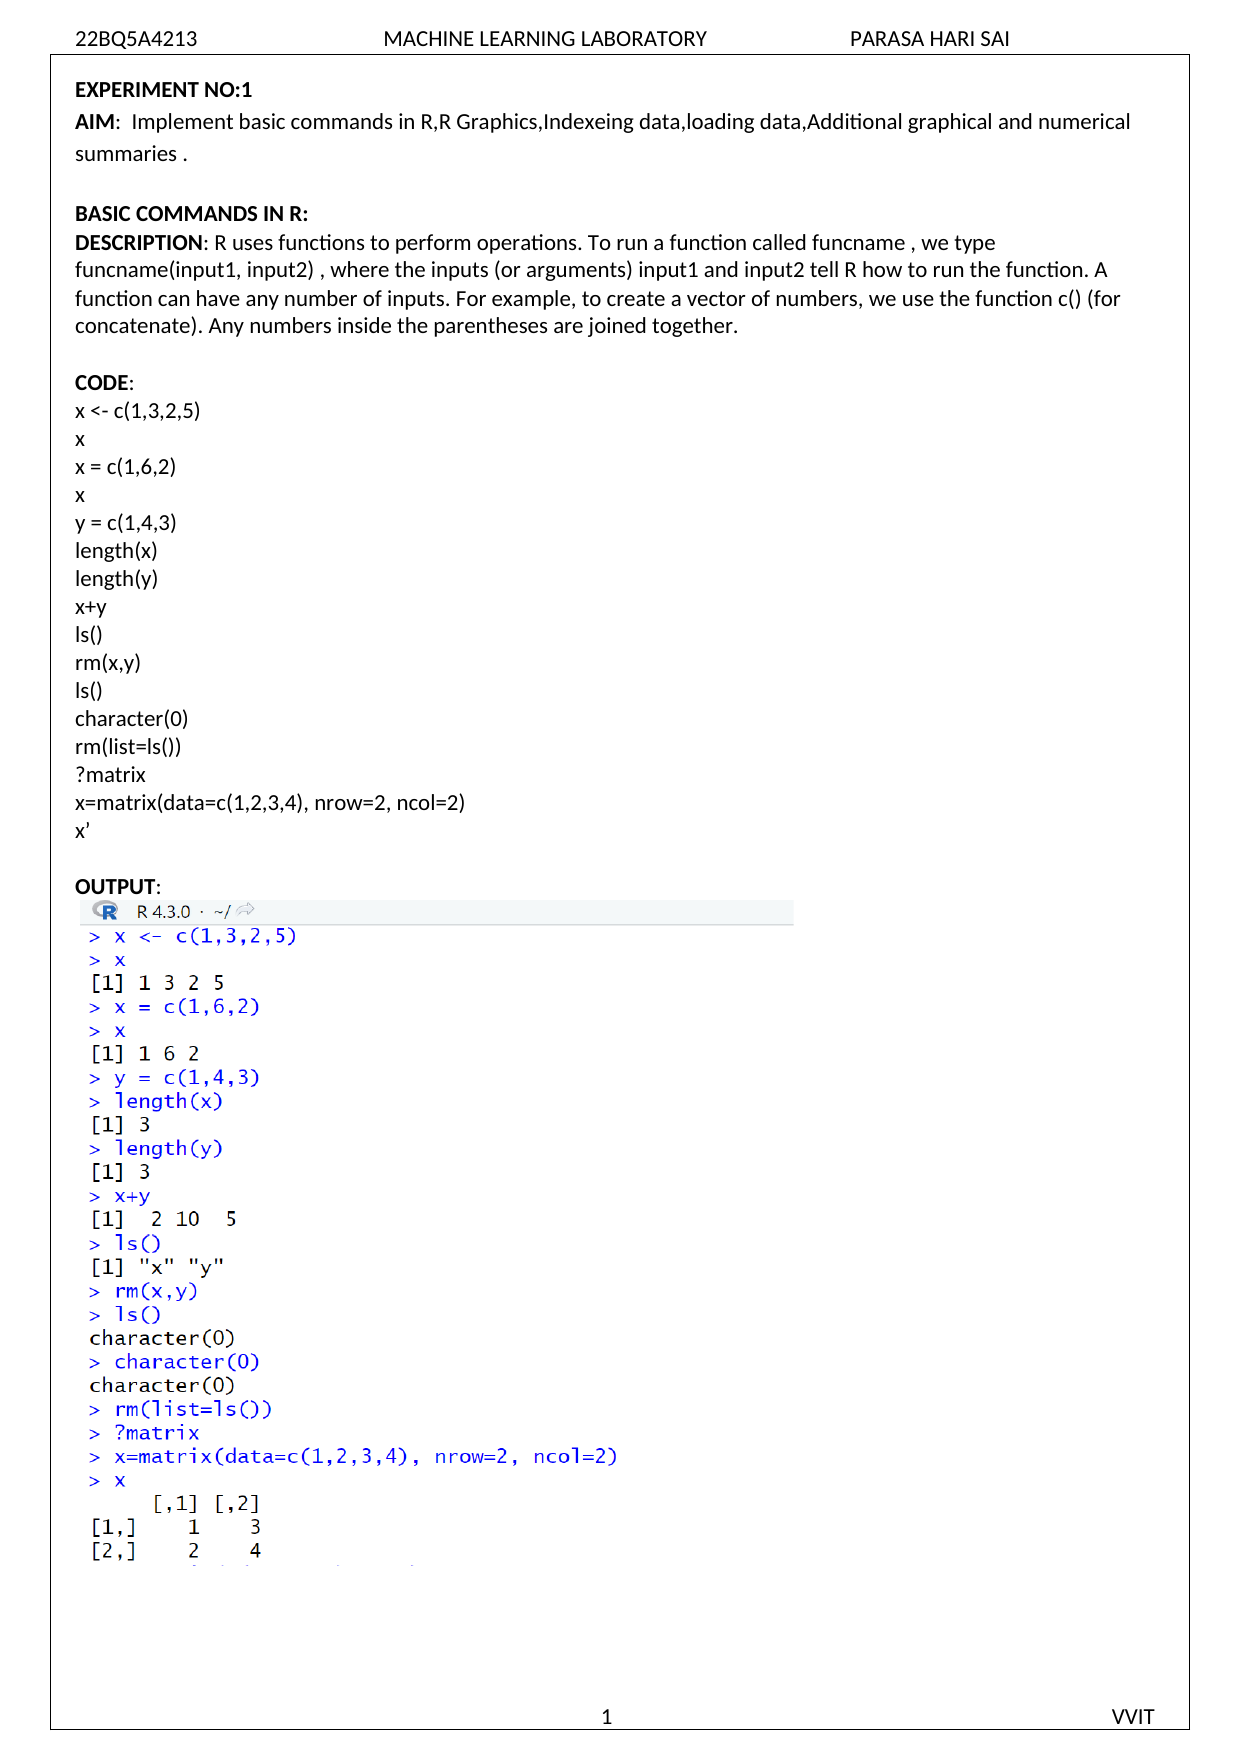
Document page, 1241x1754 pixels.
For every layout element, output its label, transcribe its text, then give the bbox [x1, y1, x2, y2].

text x = c(1,6,2) [75, 452, 1165, 480]
text y = c(1,4,3) [75, 508, 1165, 536]
text x [75, 424, 1165, 452]
text ?matrix [75, 760, 1165, 788]
picture [80, 900, 794, 1566]
text x <- c(1,3,2,5) [75, 396, 1165, 424]
text length(y) [75, 564, 1165, 592]
text x [75, 480, 1165, 508]
text CODE: [75, 368, 1165, 396]
text AIM: Implement basic commands in R,R Graphics,Indexeing data,loading data,Additional graphical and numerical summaries . [75, 107, 1165, 167]
text OUTPUT: [75, 872, 1165, 900]
text ls() [75, 676, 1165, 704]
text BASIC COMMANDS IN R: [75, 199, 1165, 228]
text x+y [75, 592, 1165, 620]
text DESCRIPTION: R uses functions to perform operations. To run a function called funcname , we type funcname(input1, input2) , where the inputs (or arguments) input1 and input2 tell R how to run the function. A function can have any number of inputs. For example, to create a vector of numbers, we use the function c() (for concatenate). Any numbers inside the parentheses are joined together. [75, 228, 1165, 340]
text length(x) [75, 536, 1165, 564]
text EXPERIMENT NO:1 [75, 75, 1165, 103]
text ls() [75, 620, 1165, 648]
text x=matrix(data=c(1,2,3,4), nrow=2, ncol=2) [75, 788, 1165, 816]
text character(0) [75, 704, 1165, 732]
text rm(list=ls()) [75, 732, 1165, 760]
text rm(x,y) [75, 648, 1165, 676]
text x’ [75, 816, 1165, 844]
